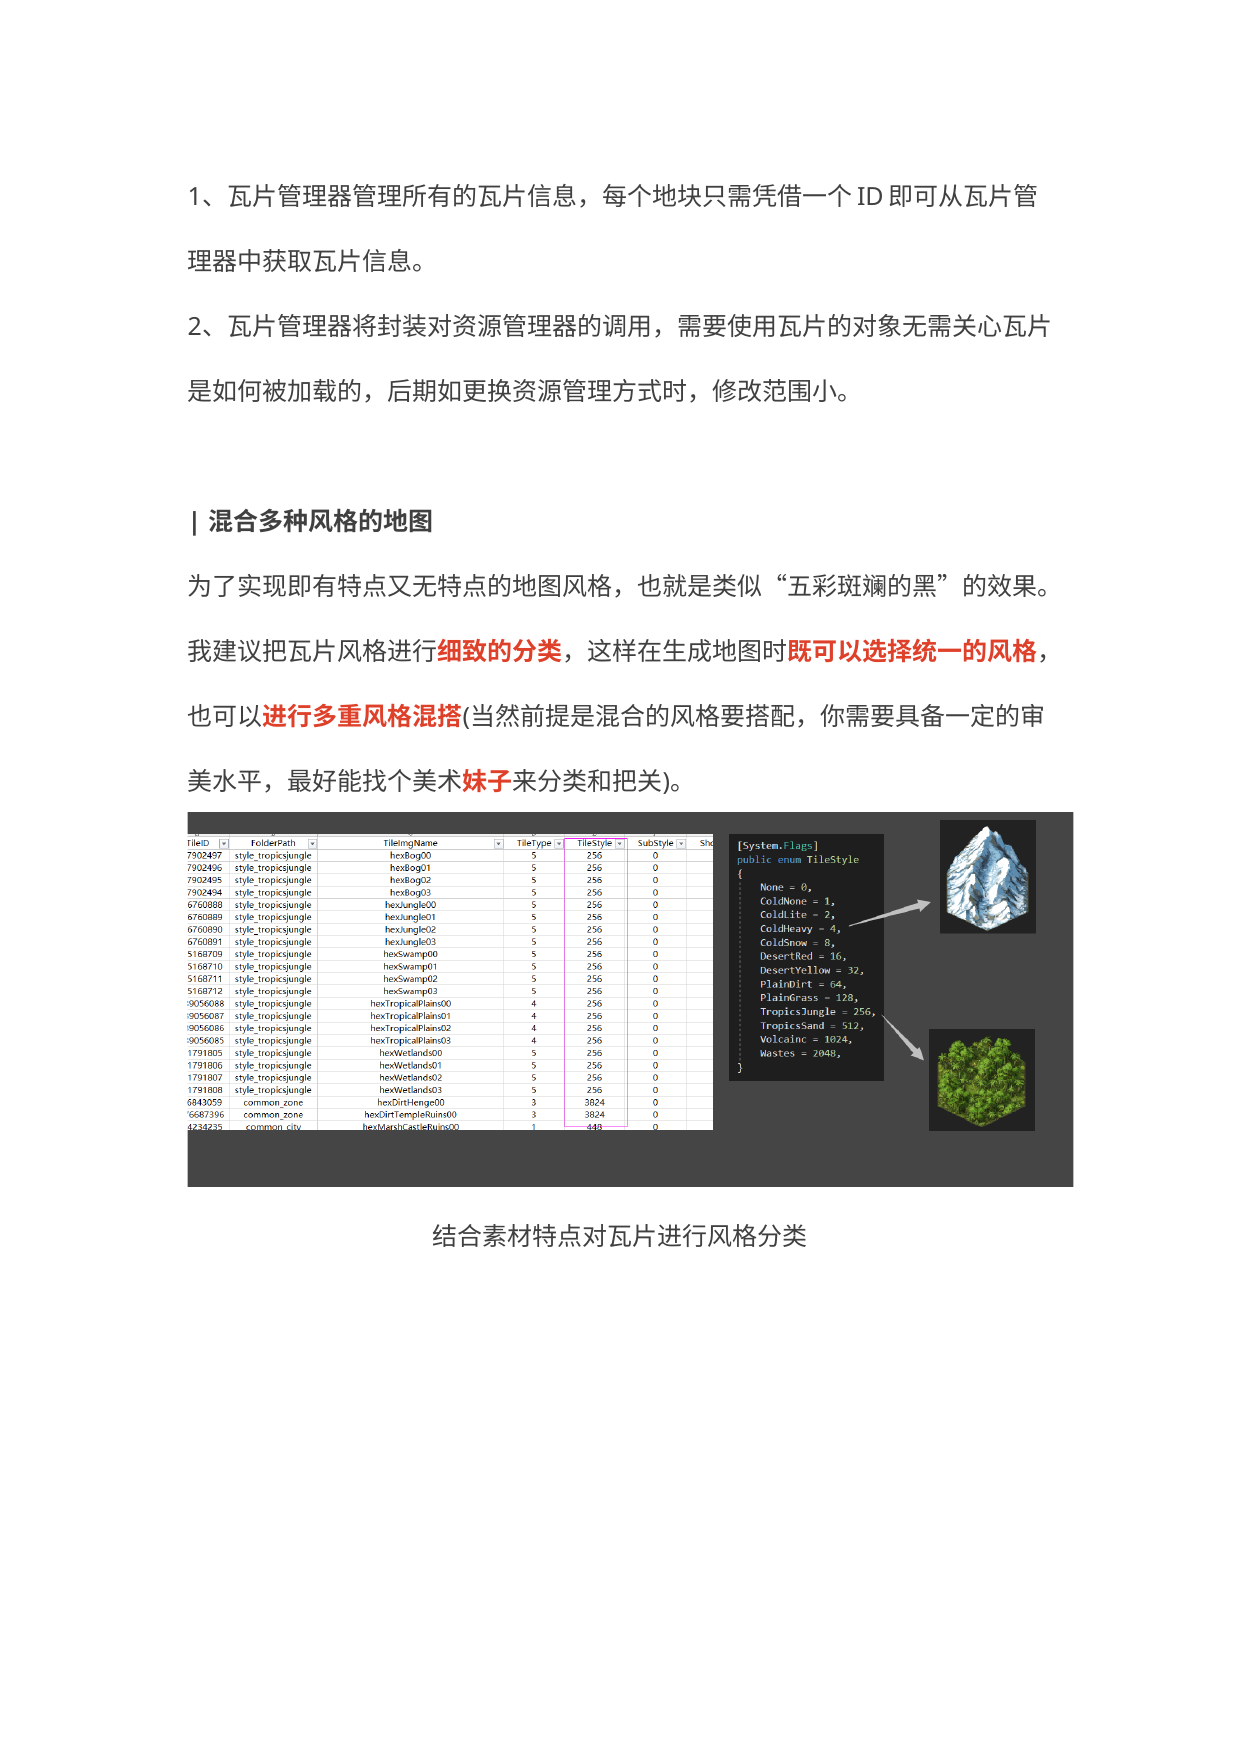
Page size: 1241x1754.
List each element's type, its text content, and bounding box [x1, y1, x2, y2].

text 1、瓦片管理器管理所有的瓦片信息，每个地块只需凭借一个ID即可从瓦片管理器中获取瓦片信息。 [187, 162, 1053, 292]
text | 混合多种风格的地图 [187, 487, 1053, 552]
picture [187, 812, 1074, 1187]
text 2、瓦片管理器将封装对资源管理器的调用，需要使用瓦片的对象无需关心瓦片是如何被加载的，后期如更换资源管理方式时，修改范围小。 [187, 292, 1053, 422]
text 为了实现即有特点又无特点的地图风格，也就是类似“五彩斑斓的黑”的效果。我建议把瓦片风格进行细致的分类，这样在生成地图时既可以选择统一的风格，也可以进行多重风格混搭(当然前提是混合的风格要搭配，你需要具备一定的审美水平，最好能找个美术妹子来分类和把关)。 [187, 552, 1053, 812]
text 结合素材特点对瓦片进行风格分类 [187, 1202, 1053, 1267]
